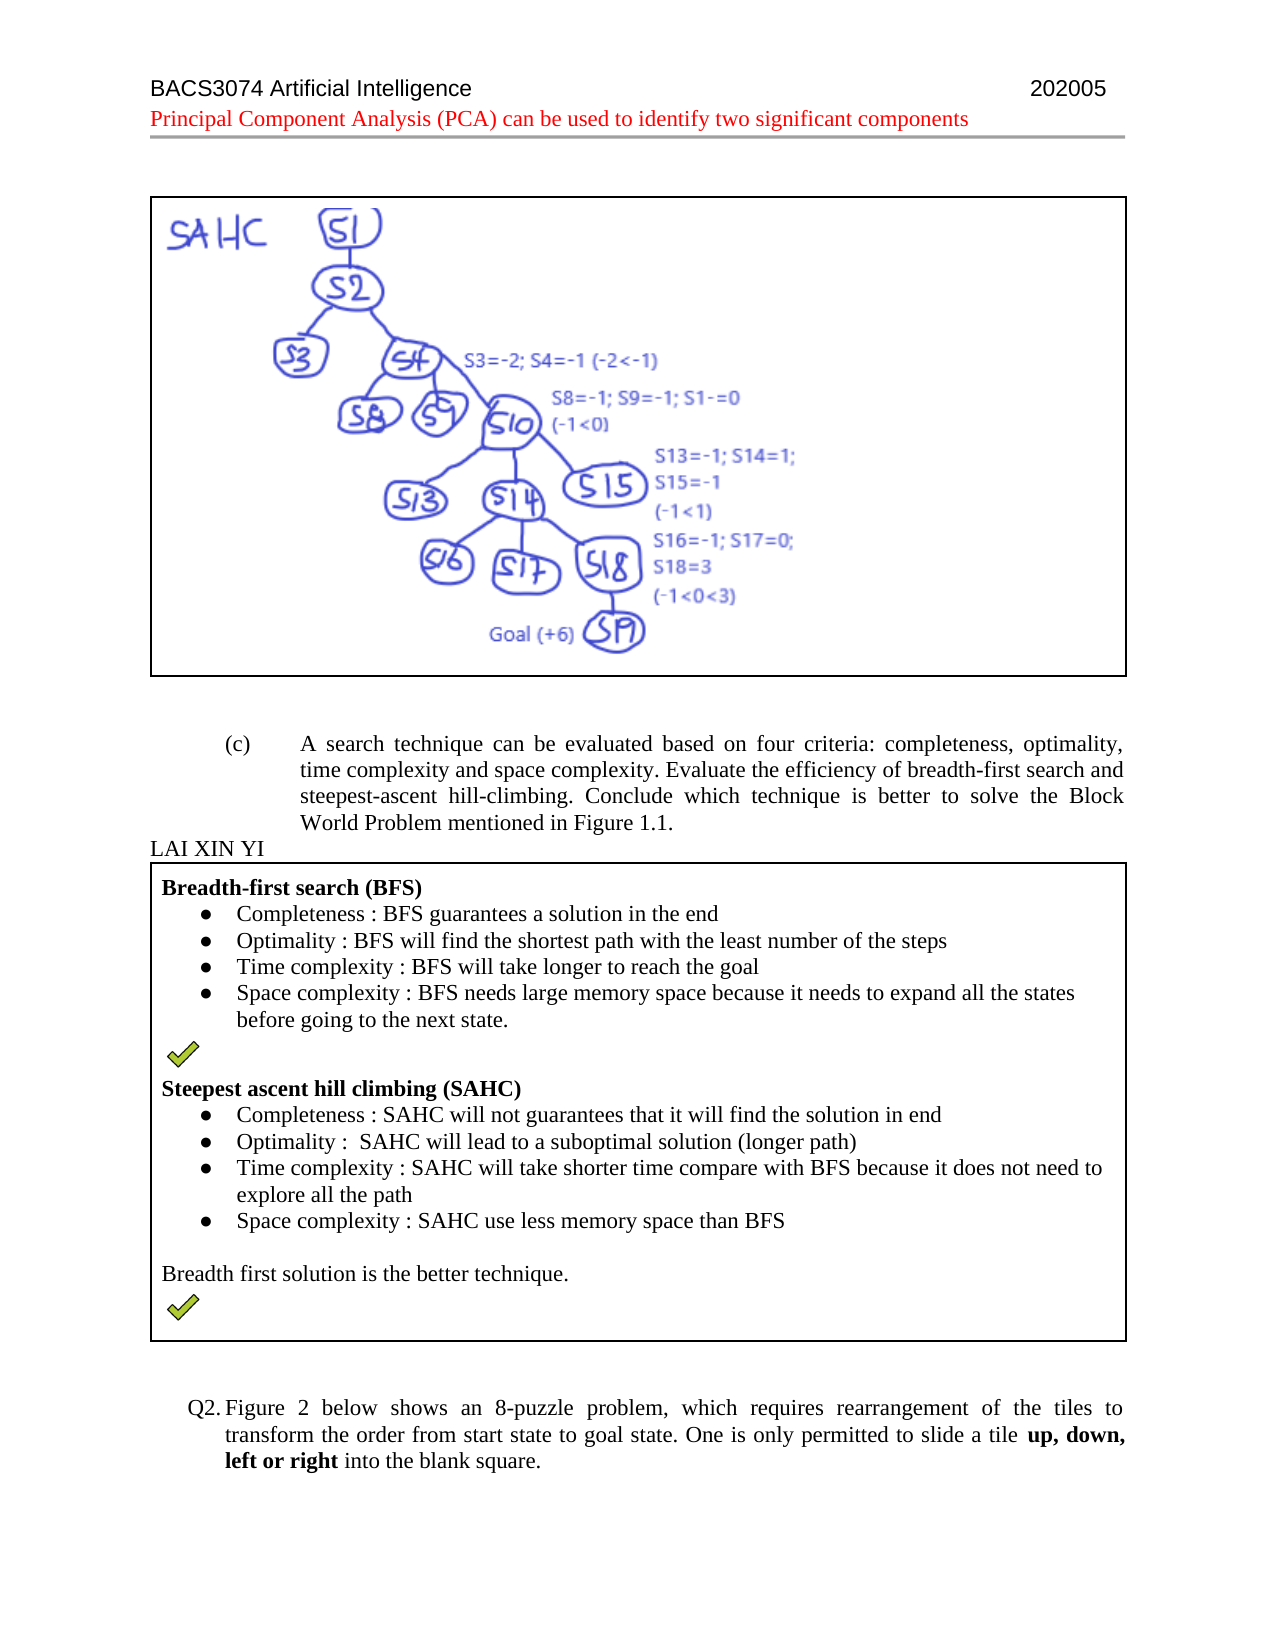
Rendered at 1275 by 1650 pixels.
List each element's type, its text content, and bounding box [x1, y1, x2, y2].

picture [161, 1032, 205, 1076]
picture [161, 208, 846, 665]
list Figure 2 below shows an 8-puzzle problem, which requires rearrangement of the tiles to transform the order from start state to goal state. One is only permitted to slide a tile up, down, left or right into the blank square. [187, 1394, 1125, 1473]
table_header Best path {S1, S2,S4,S10,S14,S18,S19} [152, 198, 1125, 675]
text LAI XIN YI [150, 835, 1125, 862]
picture [161, 1286, 205, 1329]
list A search technique can be evaluated based on four criteria: completeness, optimality, time complexity and space complexity. Evaluate the efficiency of breadth-first search and steepest-ascent hill-climbing. Conclude which technique is better to solve the Block World Problem mentioned in Figure 1.1. [225, 730, 1125, 835]
table_header Breadth-first search (BFS) Completeness : BFS guarantees a solution in the end Optimality : BFS will find the shortest path with the least number of the steps Time complexity : BFS will take longer to reach the goal Space complexity : BFS needs large memory space because it needs to expand all the states before going to the next state. Steepest ascent hill climbing (SAHC) Completeness : SAHC will not guarantees that it will find the solution in end Optimality : SAHC will lead to a suboptimal solution (longer path) Time complexity : SAHC will take shorter time compare with BFS because it does not need to explore all the path Space complexity : SAHC use less memory space than BFS Breadth first solution is the better technique. [152, 864, 1125, 1339]
